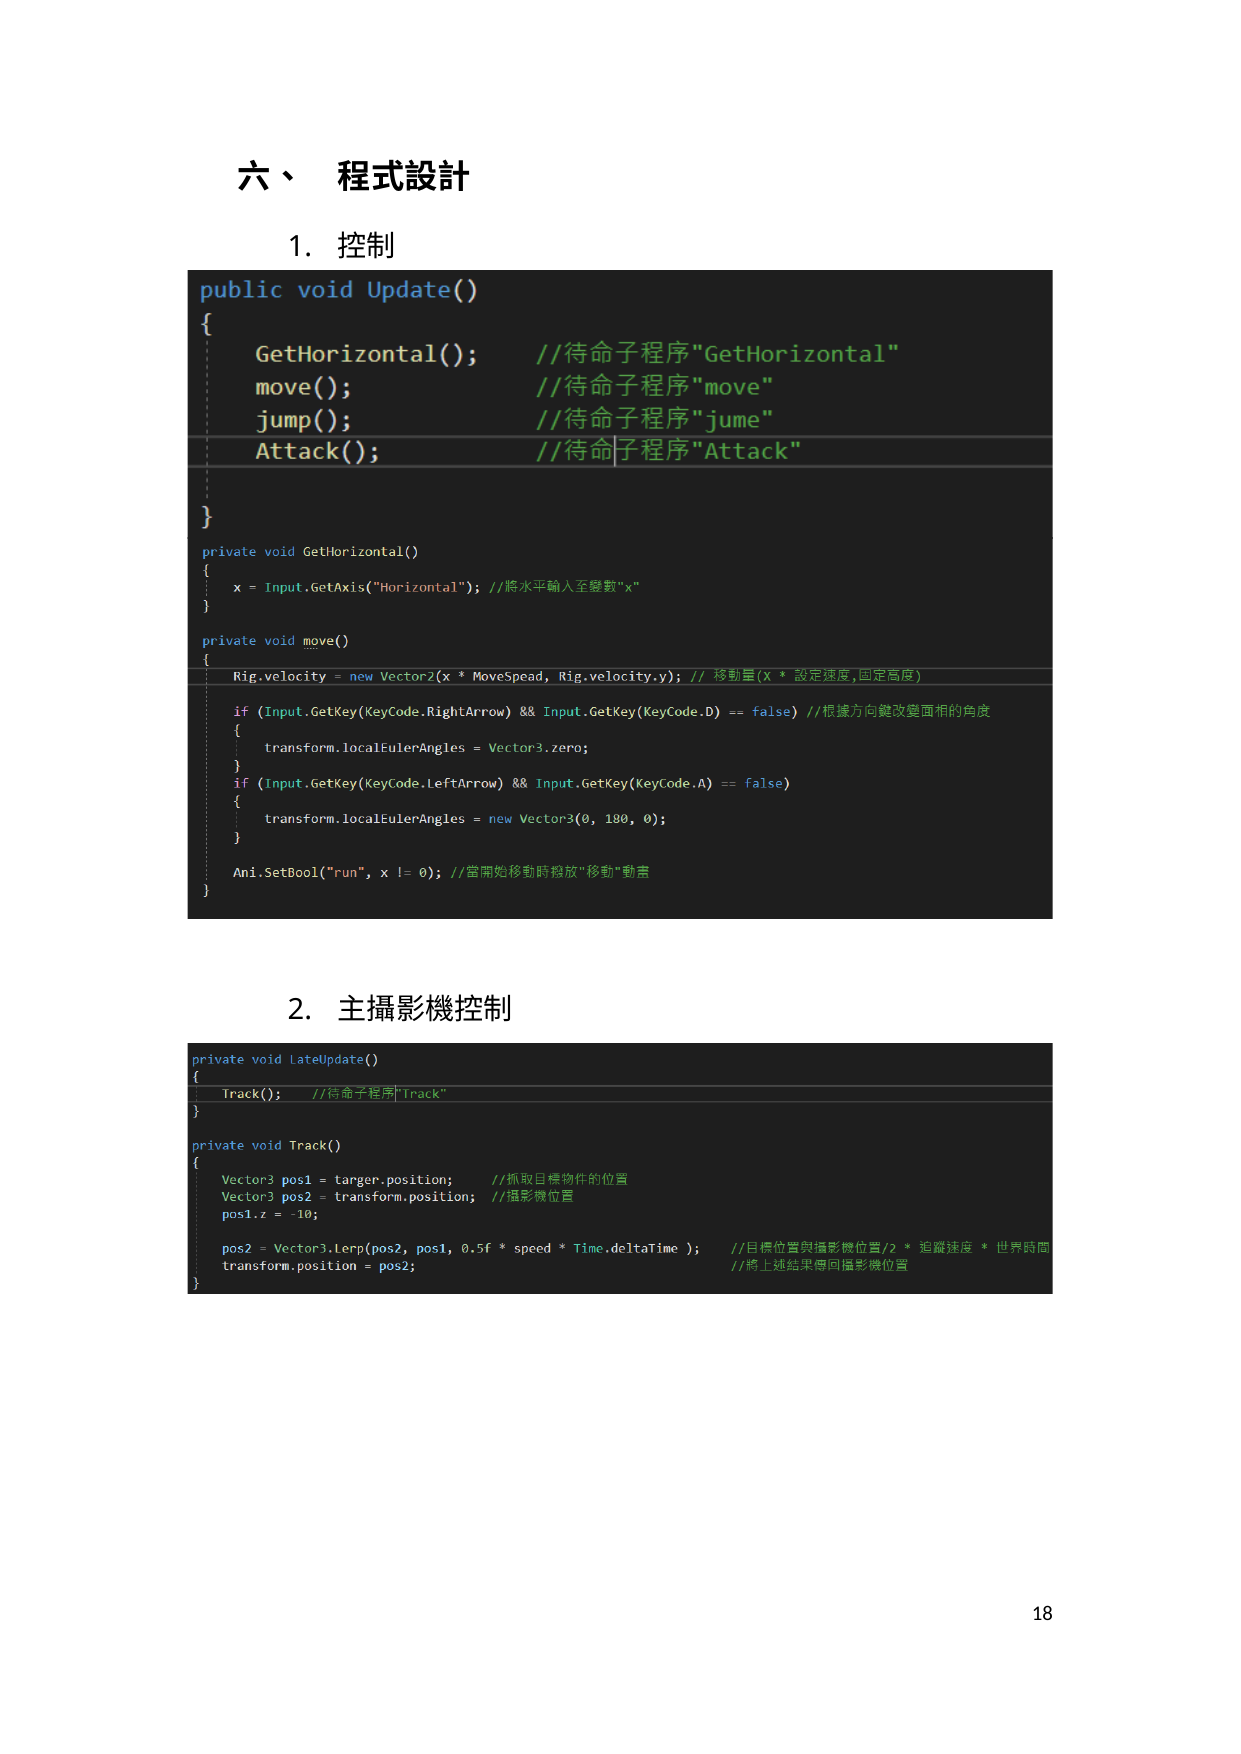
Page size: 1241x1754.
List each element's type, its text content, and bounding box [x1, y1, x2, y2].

subtitle 主攝影機控制 [287, 986, 1053, 1028]
picture [187, 270, 1053, 919]
subtitle 控制 [287, 222, 1053, 265]
subtitle 程式設計 [237, 150, 1053, 198]
picture [187, 1043, 1053, 1294]
